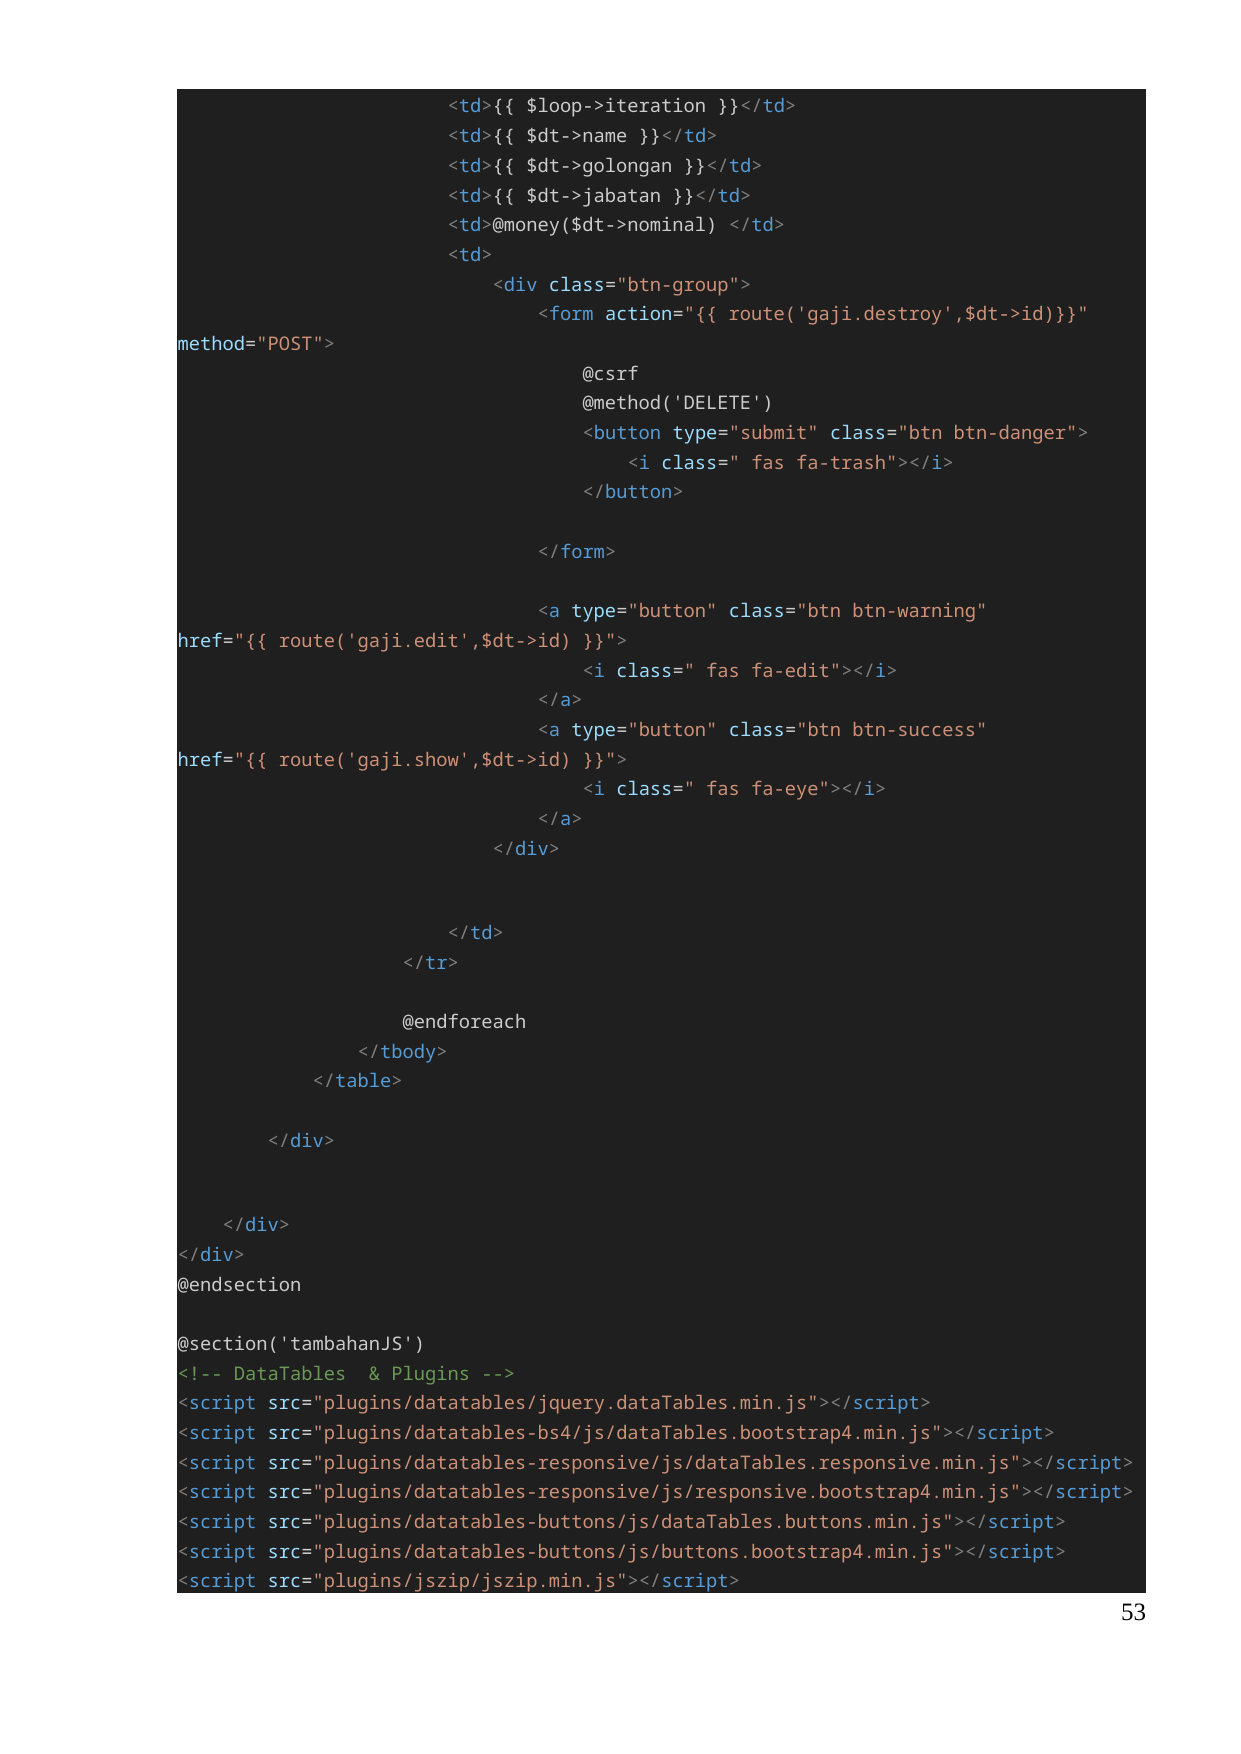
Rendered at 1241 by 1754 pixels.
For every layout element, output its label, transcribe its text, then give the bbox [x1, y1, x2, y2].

text <a type="button" class="btn btn-success" href="{{ route('gaji.show',$dt->id) }}"> [177, 712, 1146, 771]
text </a> [177, 801, 1146, 831]
text <i class=" fas fa-edit"></i> [177, 653, 1146, 682]
text <!-- DataTables & Plugins --> [177, 1356, 1146, 1386]
text </td> [177, 915, 1146, 945]
text <button type="submit" class="btn btn-danger"> [177, 415, 1146, 445]
text </tr> [177, 945, 1146, 974]
text </table> [177, 1064, 1146, 1093]
text @section('tambahanJS') [177, 1326, 1146, 1356]
text <script src="plugins/jszip/jszip.min.js"></script> [177, 1564, 1146, 1593]
text @csrf [177, 356, 1146, 386]
text <td> [177, 237, 1146, 267]
text </tbody> [177, 1034, 1146, 1064]
text <td>{{ $dt->name }}</td> [177, 118, 1146, 148]
text </button> [177, 474, 1146, 504]
text <div class="btn-group"> [177, 267, 1146, 296]
text <script src="plugins/datatables-responsive/js/dataTables.responsive.min.js"></script> [177, 1445, 1146, 1474]
text </div> [177, 1123, 1146, 1153]
text </div> [177, 1237, 1146, 1267]
text @endsection [177, 1267, 1146, 1296]
text @method('DELETE') [177, 386, 1146, 415]
text <i class=" fas fa-trash"></i> [177, 445, 1146, 474]
text <td>{{ $loop->iteration }}</td> [177, 89, 1146, 118]
text <script src="plugins/datatables-bs4/js/dataTables.bootstrap4.min.js"></script> [177, 1415, 1146, 1445]
text <script src="plugins/datatables/jquery.dataTables.min.js"></script> [177, 1386, 1146, 1415]
text <a type="button" class="btn btn-warning" href="{{ route('gaji.edit',$dt->id) }}"> [177, 593, 1146, 653]
text <td>{{ $dt->jabatan }}</td> [177, 178, 1146, 207]
text @endforeach [177, 1004, 1146, 1034]
text </form> [177, 534, 1146, 564]
text <script src="plugins/datatables-buttons/js/dataTables.buttons.min.js"></script> [177, 1504, 1146, 1534]
text </div> [177, 831, 1146, 861]
text </a> [177, 682, 1146, 712]
text <script src="plugins/datatables-responsive/js/responsive.bootstrap4.min.js"></script> [177, 1474, 1146, 1504]
text <td>@money($dt->nominal) </td> [177, 207, 1146, 237]
text <i class=" fas fa-eye"></i> [177, 771, 1146, 801]
text <script src="plugins/datatables-buttons/js/buttons.bootstrap4.min.js"></script> [177, 1534, 1146, 1564]
text </div> [177, 1207, 1146, 1237]
text <td>{{ $dt->golongan }}</td> [177, 148, 1146, 178]
text <form action="{{ route('gaji.destroy',$dt->id)}}" method="POST"> [177, 296, 1146, 356]
